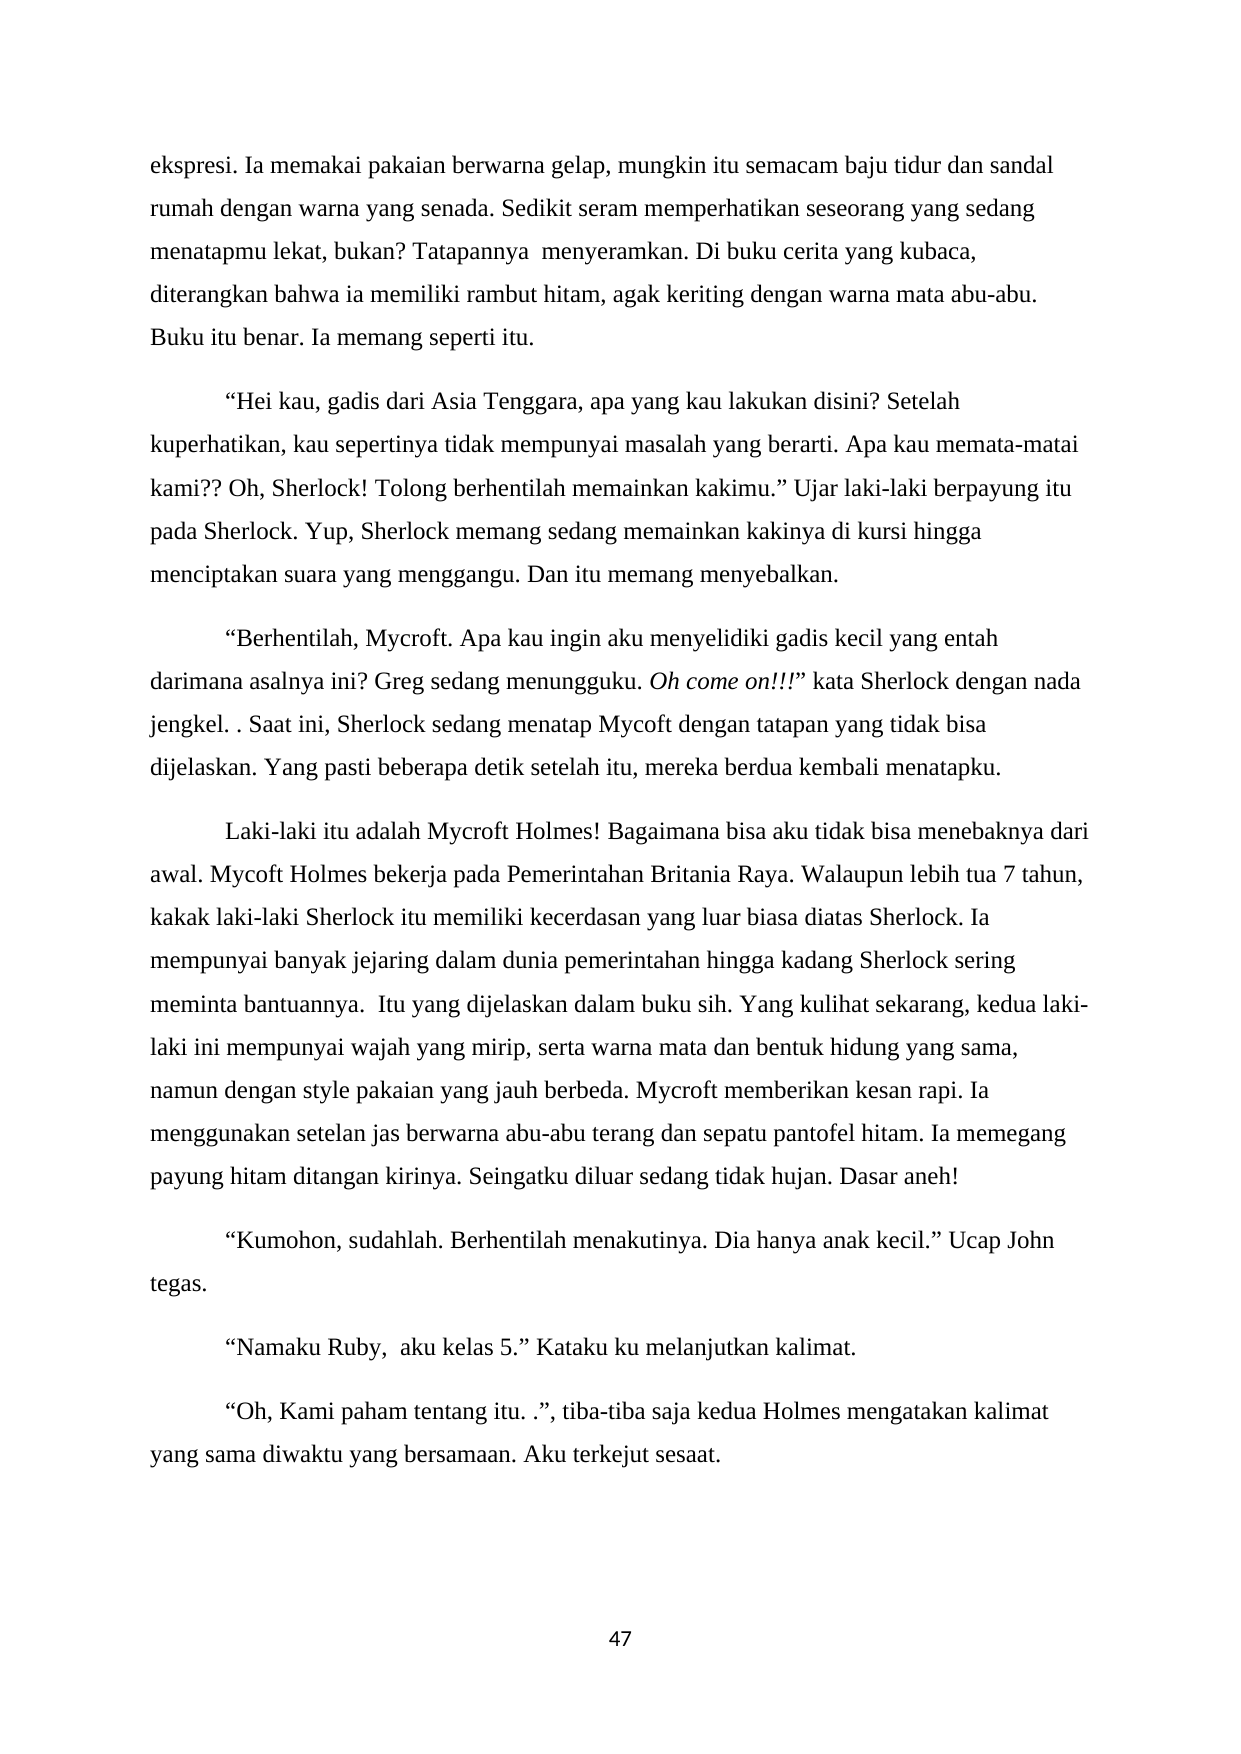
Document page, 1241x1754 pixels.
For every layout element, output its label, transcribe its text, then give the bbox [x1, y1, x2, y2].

text “Namaku Ruby, aku kelas 5.” Kataku ku melanjutkan kalimat. [150, 1332, 1090, 1361]
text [150, 150, 1090, 351]
text “Kumohon, sudahlah. Berhentilah menakutinya. Dia hanya anak kecil.” Ucap John tegas. [150, 1225, 1090, 1297]
text “Oh, Kami paham tentang itu. .”, tiba-tiba saja kedua Holmes mengatakan kalimat yang sama diwaktu yang bersamaan. Aku terkejut sesaat. [150, 1396, 1090, 1468]
text “Hei kau, gadis dari Asia Tenggara, apa yang kau lakukan disini? Setelah kuperhatikan, kau sepertinya tidak mempunyai masalah yang berarti. Apa kau memata-matai kami?? Oh, Sherlock! Tolong berhentilah memainkan kakimu.” Ujar laki-laki berpayung itu pada Sherlock. Yup, Sherlock memang sedang memainkan kakinya di kursi hingga menciptakan suara yang menggangu. Dan itu memang menyebalkan. [150, 386, 1090, 588]
text “Berhentilah, Mycroft. Apa kau ingin aku menyelidiki gadis kecil yang entah darimana asalnya ini? Greg sedang menungguku. Oh come on!!!” kata Sherlock dengan nada jengkel. . Saat ini, Sherlock sedang menatap Mycoft dengan tatapan yang tidak bisa dijelaskan. Yang pasti beberapa detik setelah itu, mereka berdua kembali menatapku. [150, 623, 1090, 781]
text Laki-laki itu adalah Mycroft Holmes! Bagaimana bisa aku tidak bisa menebaknya dari awal. Mycoft Holmes bekerja pada Pemerintahan Britania Raya. Walaupun lebih tua 7 tahun, kakak laki-laki Sherlock itu memiliki kecerdasan yang luar biasa diatas Sherlock. Ia mempunyai banyak jejaring dalam dunia pemerintahan hingga kadang Sherlock sering meminta bantuannya. Itu yang dijelaskan dalam buku sih. Yang kulihat sekarang, kedua laki-laki ini mempunyai wajah yang mirip, serta warna mata dan bentuk hidung yang sama, namun dengan style pakaian yang jauh berbeda. Mycroft memberikan kesan rapi. Ia menggunakan setelan jas berwarna abu-abu terang dan sepatu pantofel hitam. Ia memegang payung hitam ditangan kirinya. Seingatku diluar sedang tidak hujan. Dasar aneh! [150, 816, 1090, 1190]
